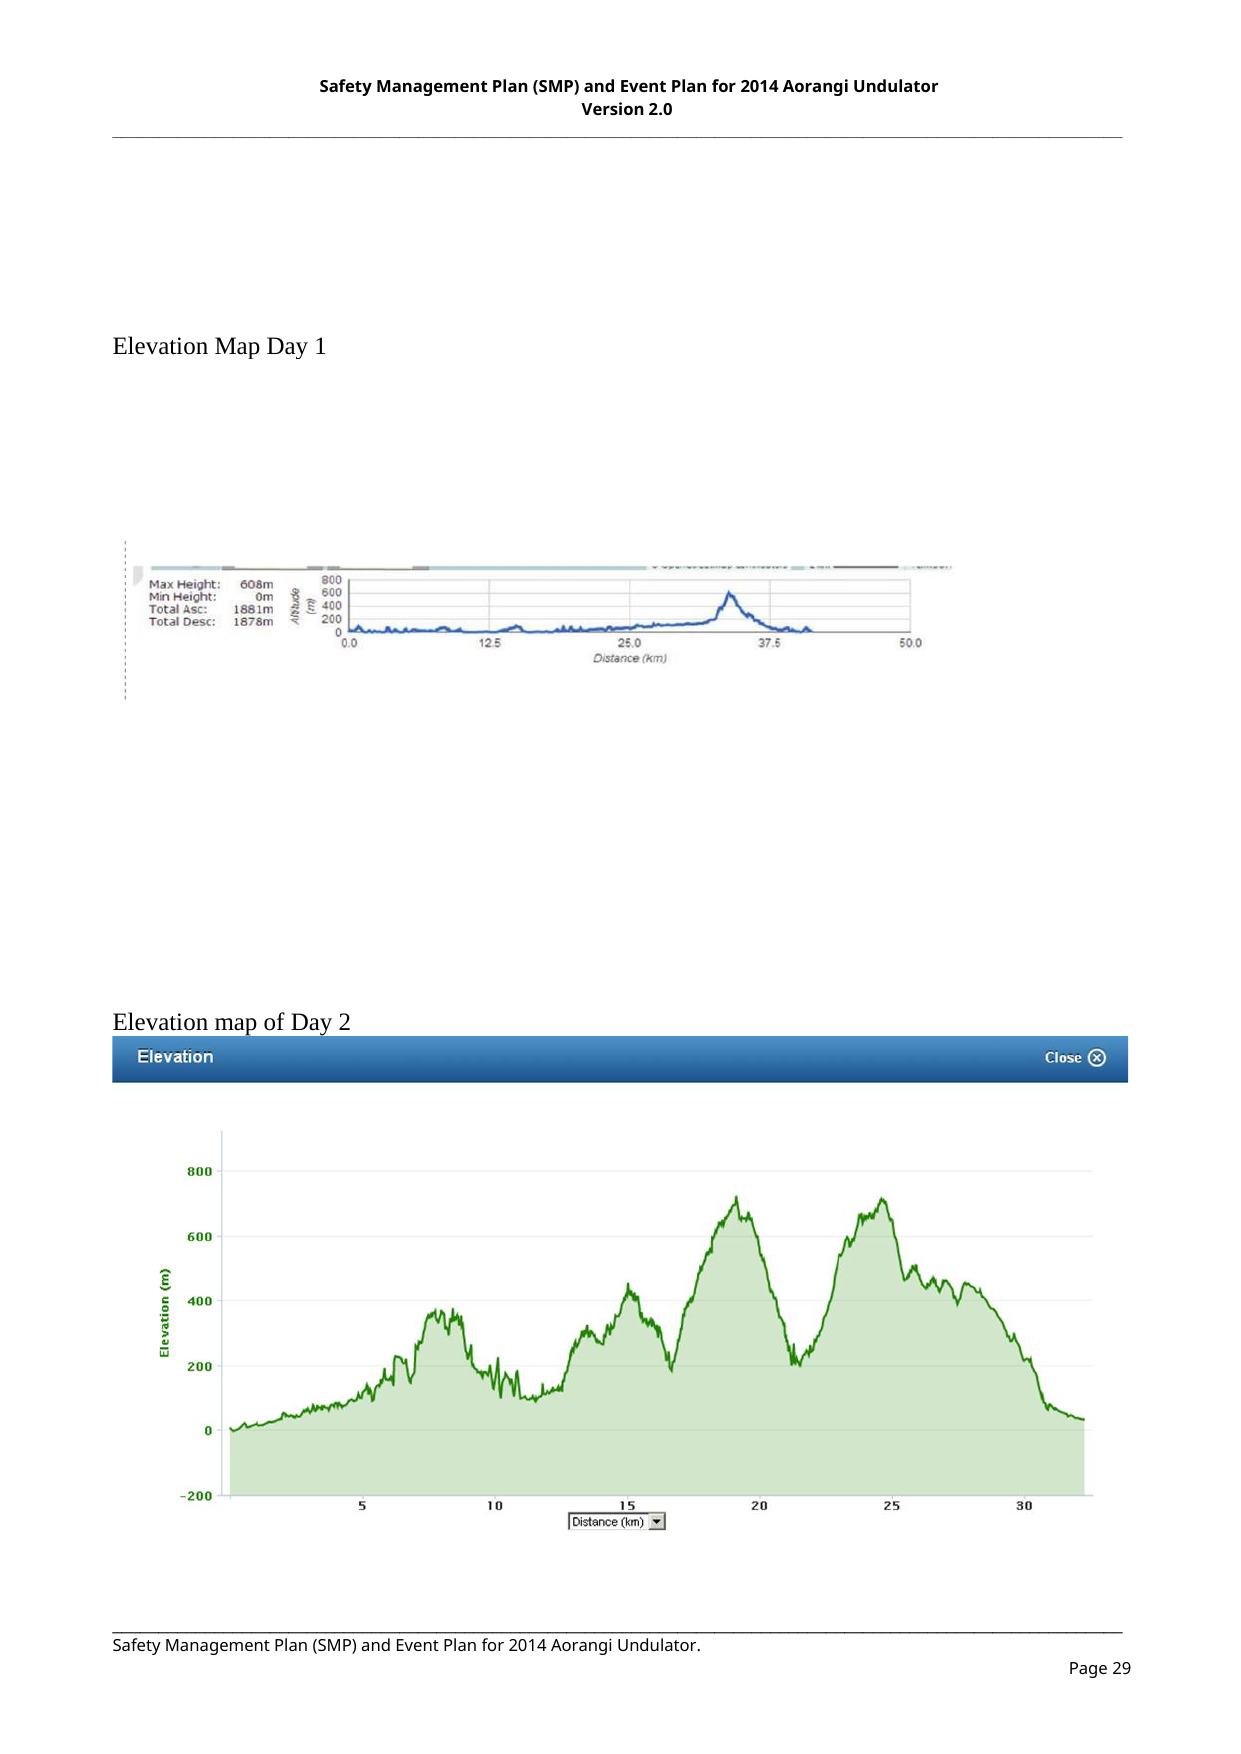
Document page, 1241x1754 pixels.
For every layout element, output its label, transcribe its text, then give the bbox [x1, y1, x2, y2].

picture [112, 1036, 1129, 1556]
text Elevation Map Day 1 [112, 331, 1128, 360]
text Elevation map of Day 2 [112, 1007, 1128, 1036]
picture [112, 359, 1000, 979]
